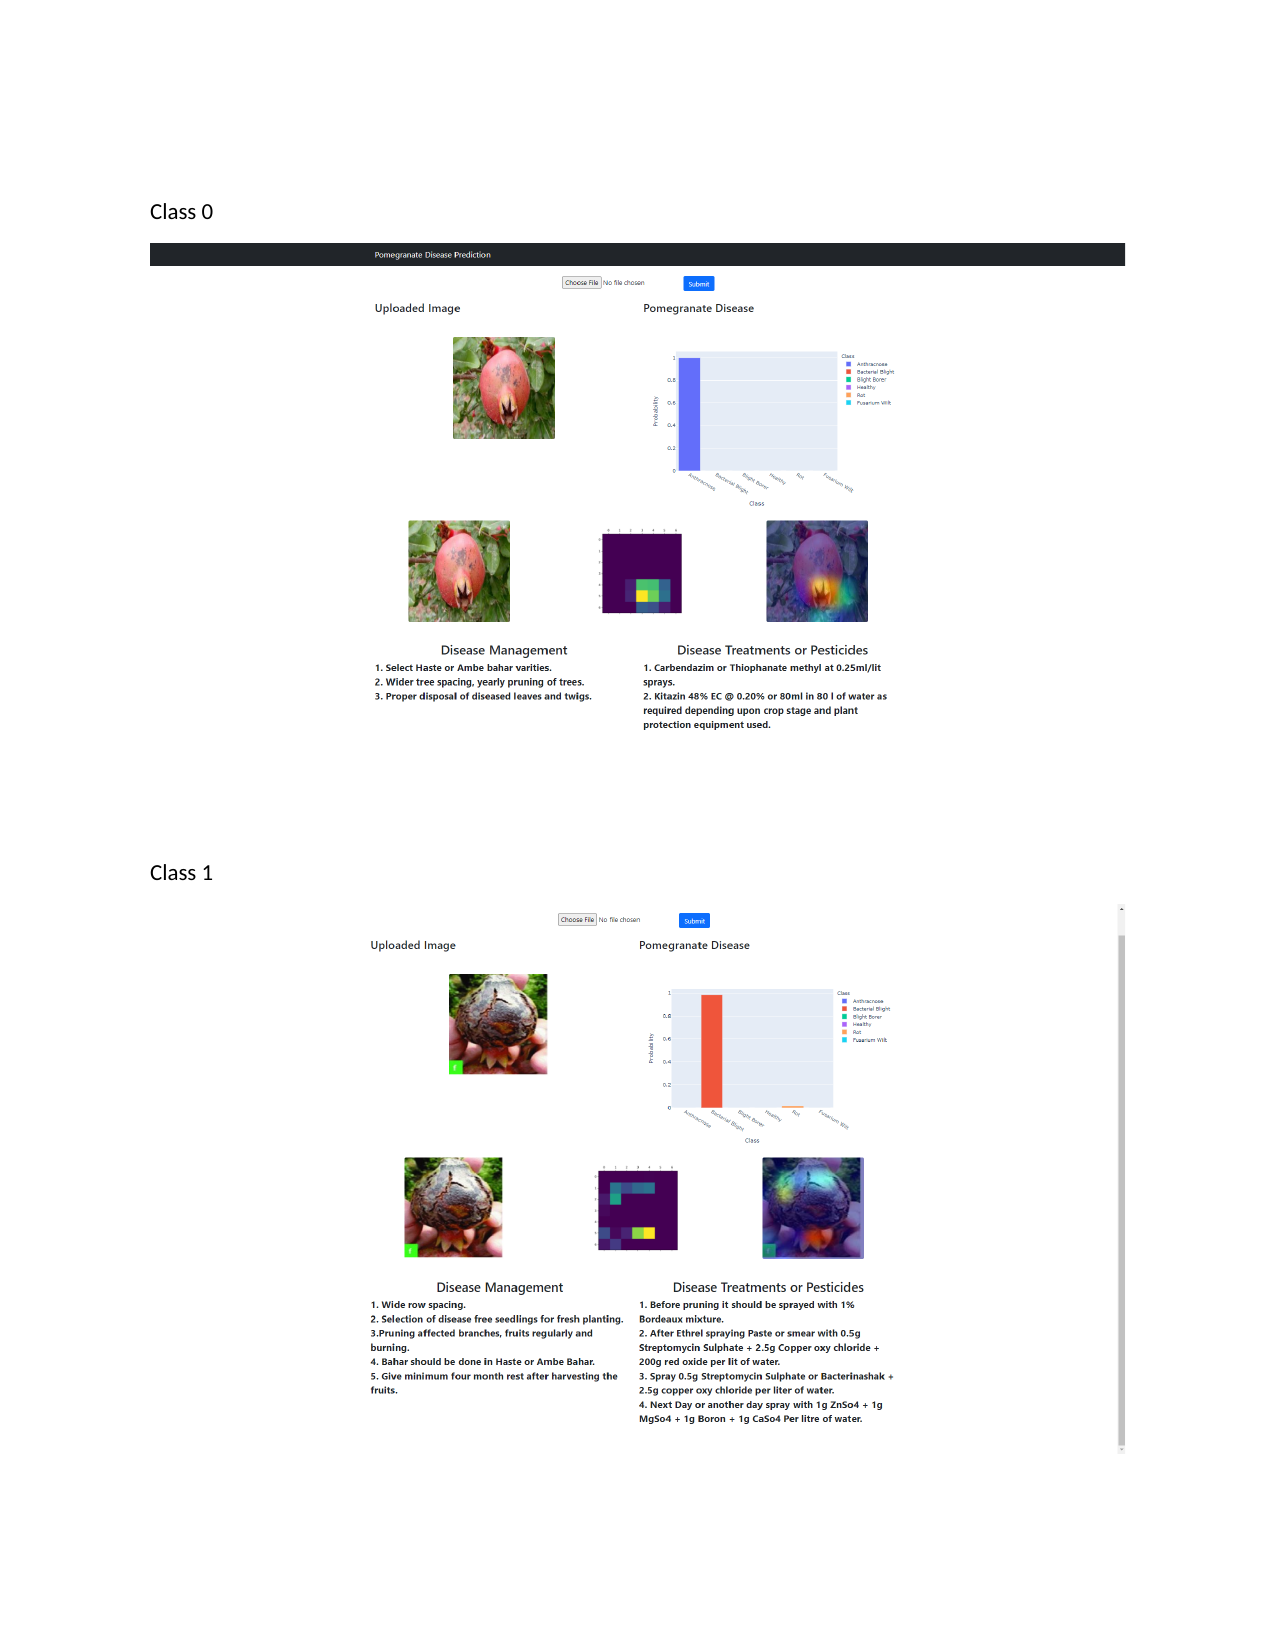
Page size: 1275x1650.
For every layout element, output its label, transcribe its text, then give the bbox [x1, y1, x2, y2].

picture [150, 904, 1125, 1454]
picture [150, 243, 1125, 793]
text Class 1 [150, 858, 1125, 886]
text Class 0 [150, 197, 1125, 225]
